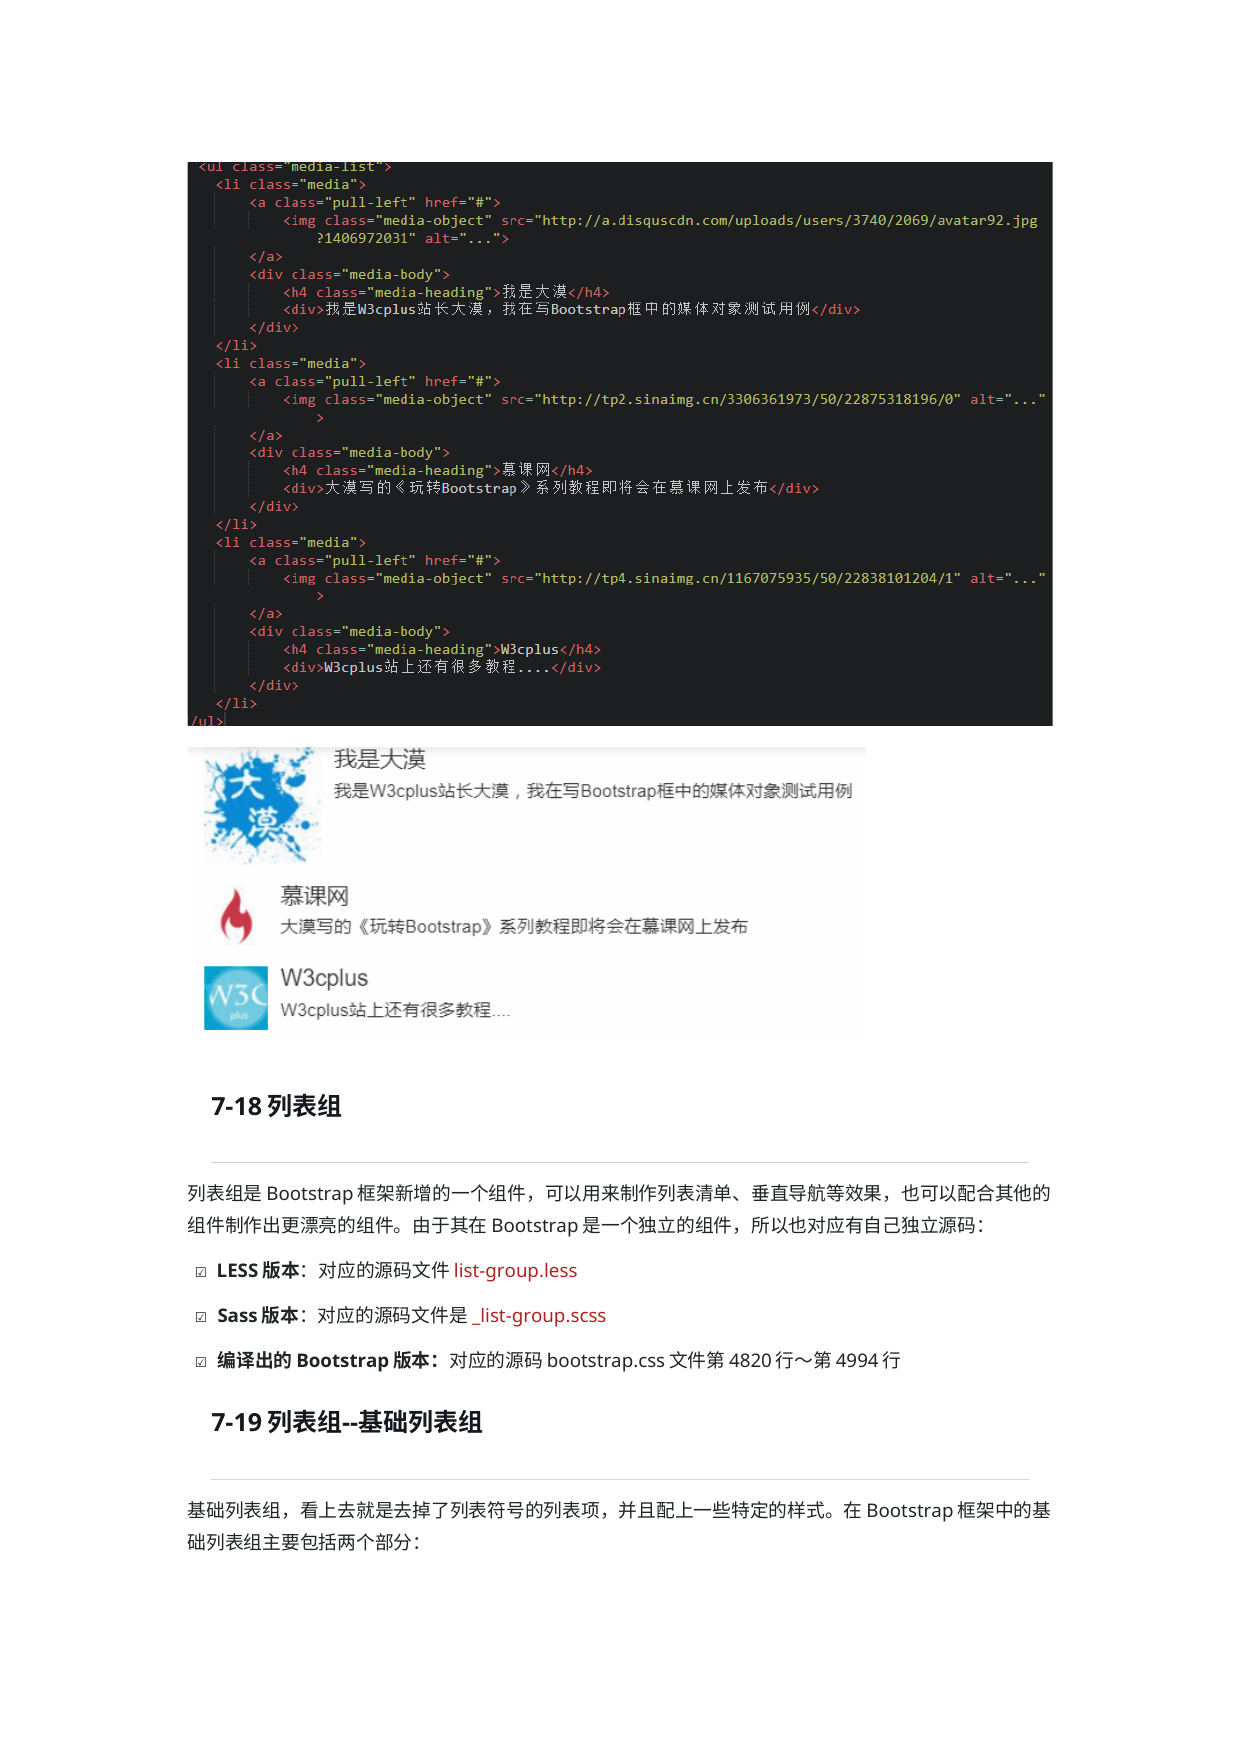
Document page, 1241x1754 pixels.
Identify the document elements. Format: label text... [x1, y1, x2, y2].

text ☑ LESS版本：对应的源码文件 list-group.less [187, 1253, 1053, 1286]
text ☑ 编译出的Bootstrap版本：对应的源码bootstrap.css文件第4820行～第4994行 [187, 1343, 1053, 1376]
subtitle 7-18列表组 [211, 1072, 1029, 1162]
text ☑ Sass版本：对应的源码文件是 _list-group.scss [187, 1298, 1053, 1331]
text 基础列表组，看上去就是去掉了列表符号的列表项，并且配上一些特定的样式。在Bootstrap框架中的基础列表组主要包括两个部分： [187, 1493, 1053, 1558]
subtitle 7-19列表组--基础列表组 [211, 1388, 1029, 1479]
text 列表组是Bootstrap框架新增的一个组件，可以用来制作列表清单、垂直导航等效果，也可以配合其他的组件制作出更漂亮的组件。由于其在Bootstrap是一个独立的组件，所以也对应有自己独立源码： [187, 1176, 1053, 1241]
